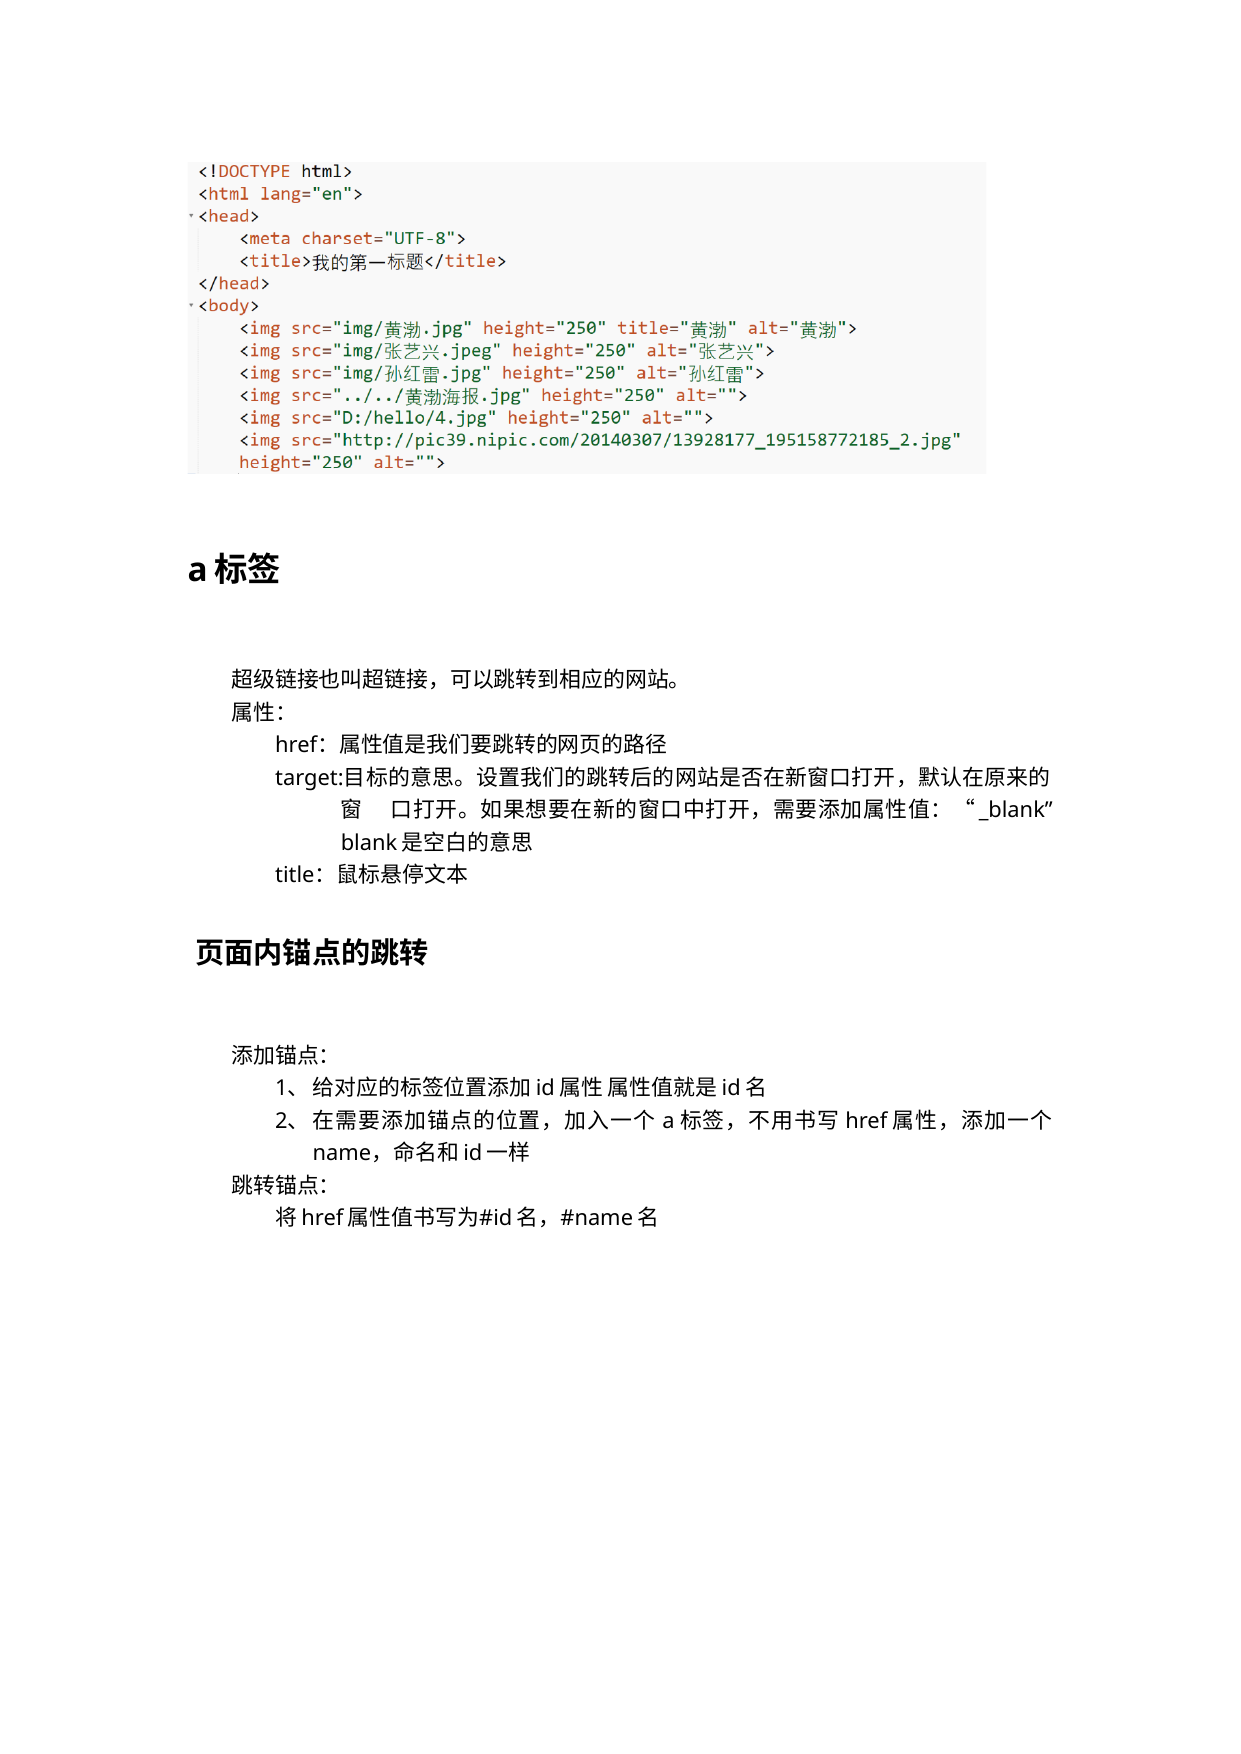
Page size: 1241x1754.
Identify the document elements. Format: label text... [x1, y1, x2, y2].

text href：属性值是我们要跳转的网页的路径 [187, 727, 1053, 759]
text 跳转锚点： [231, 1167, 1053, 1200]
text 属性： [187, 694, 1053, 727]
text 超级链接也叫超链接，可以跳转到相应的网站。 [187, 662, 1053, 694]
text 添加锚点： [187, 1037, 1053, 1070]
subtitle 页面内锚点的跳转 [187, 918, 1053, 983]
list 在需要添加锚点的位置，加入一个a标签，不用书写href属性，添加一个name，命名和id一样 [275, 1102, 1053, 1167]
text target:目标的意思。设置我们的跳转后的网站是否在新窗口打开，默认在原来的窗 口打开。如果想要在新的窗口中打开，需要添加属性值：“_blank” blank是空白的意思 [275, 759, 1053, 857]
text title：鼠标悬停文本 [275, 857, 1053, 889]
picture [187, 162, 987, 474]
list 给对应的标签位置添加id属性 属性值就是id名 [275, 1070, 1053, 1102]
text 将href属性值书写为#id名，#name名 [231, 1200, 1053, 1232]
